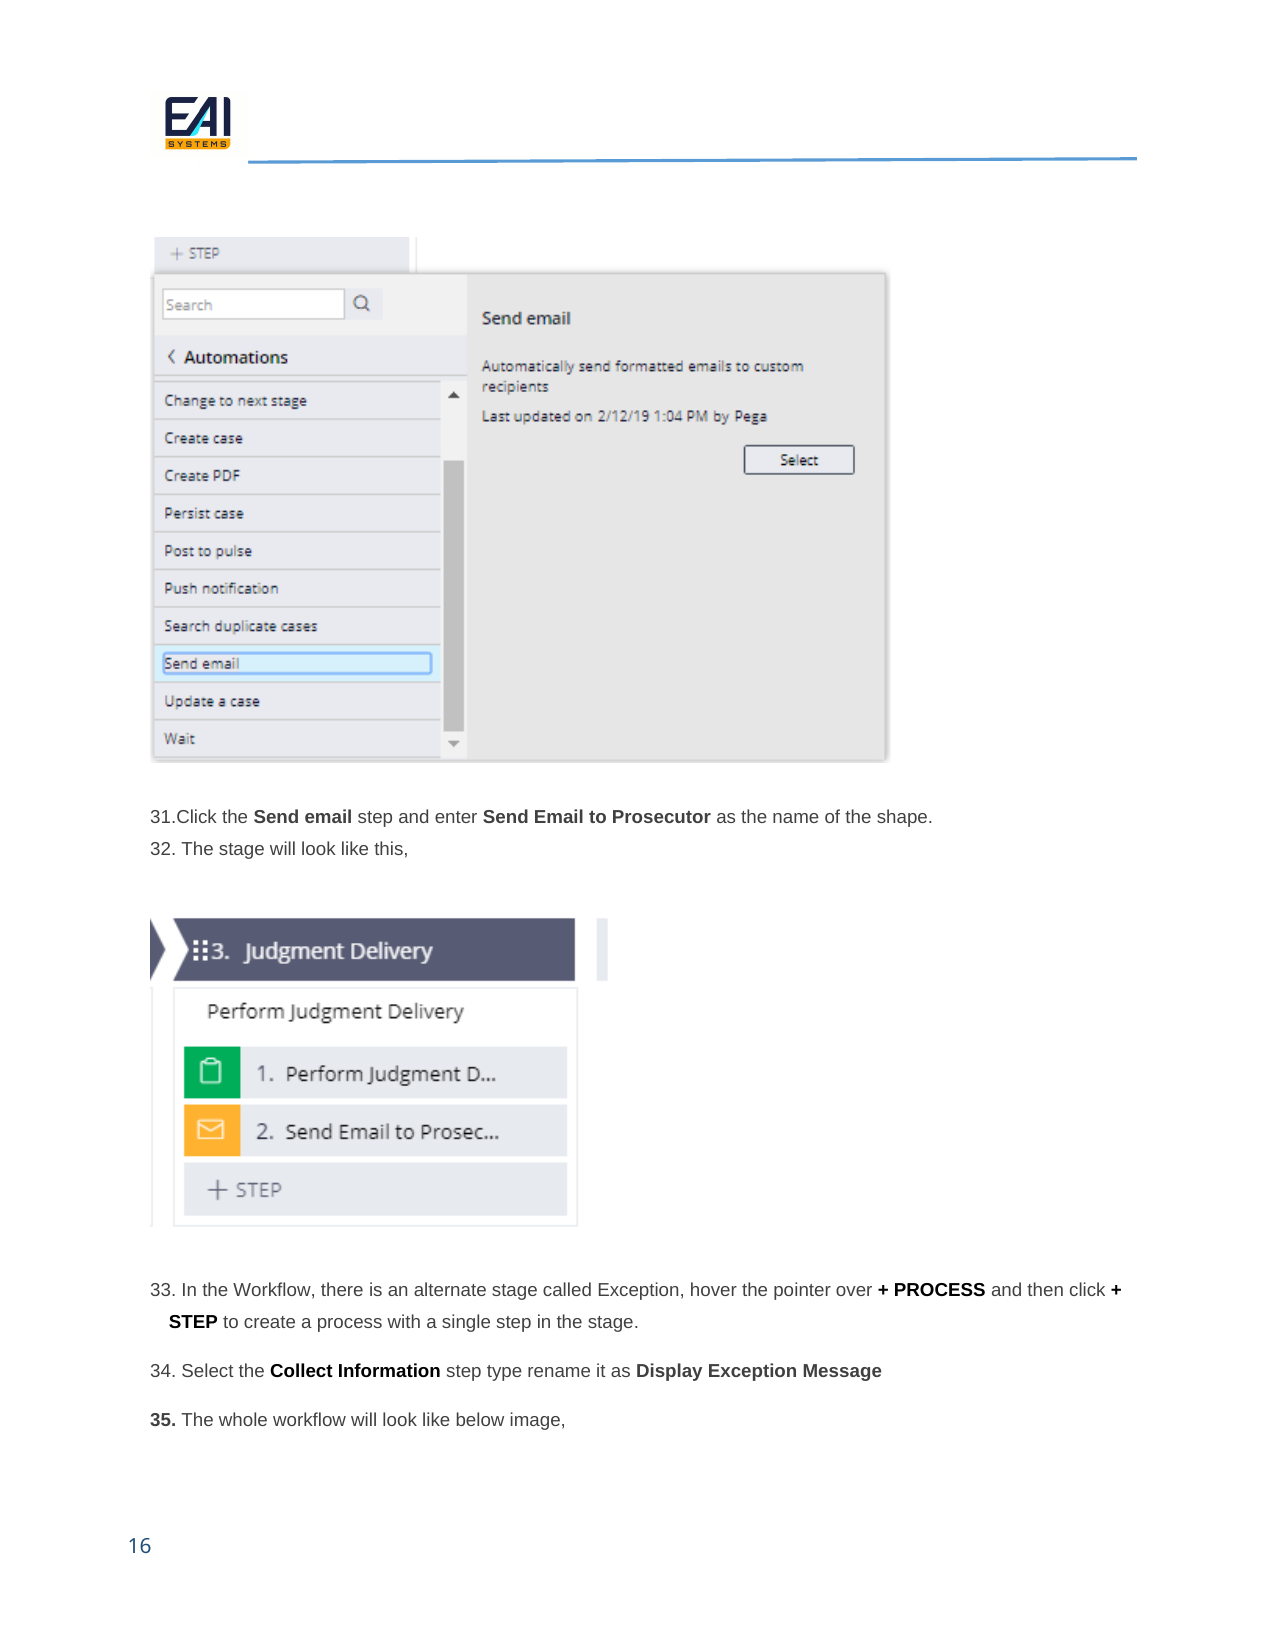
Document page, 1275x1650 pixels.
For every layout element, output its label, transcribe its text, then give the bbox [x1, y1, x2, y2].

list 31.Click the Send email step and enter Send Email to Prosecutor as the name of the shape. [150, 806, 1125, 827]
picture [150, 75, 249, 174]
text 35. The whole workflow will look like below image, [150, 1409, 1125, 1431]
picture [150, 237, 891, 763]
list 32. The stage will look like this, [150, 838, 1125, 860]
picture [150, 870, 608, 1252]
text 33. In the Workflow, there is an alternate stage called Exception, hover the pointer over + PROCESS and then click + STEP to create a process with a single step in the stage. [150, 1279, 1125, 1333]
text 34. Select the Collect Information step type rename it as Display Exception Message [441, 1360, 1125, 1382]
